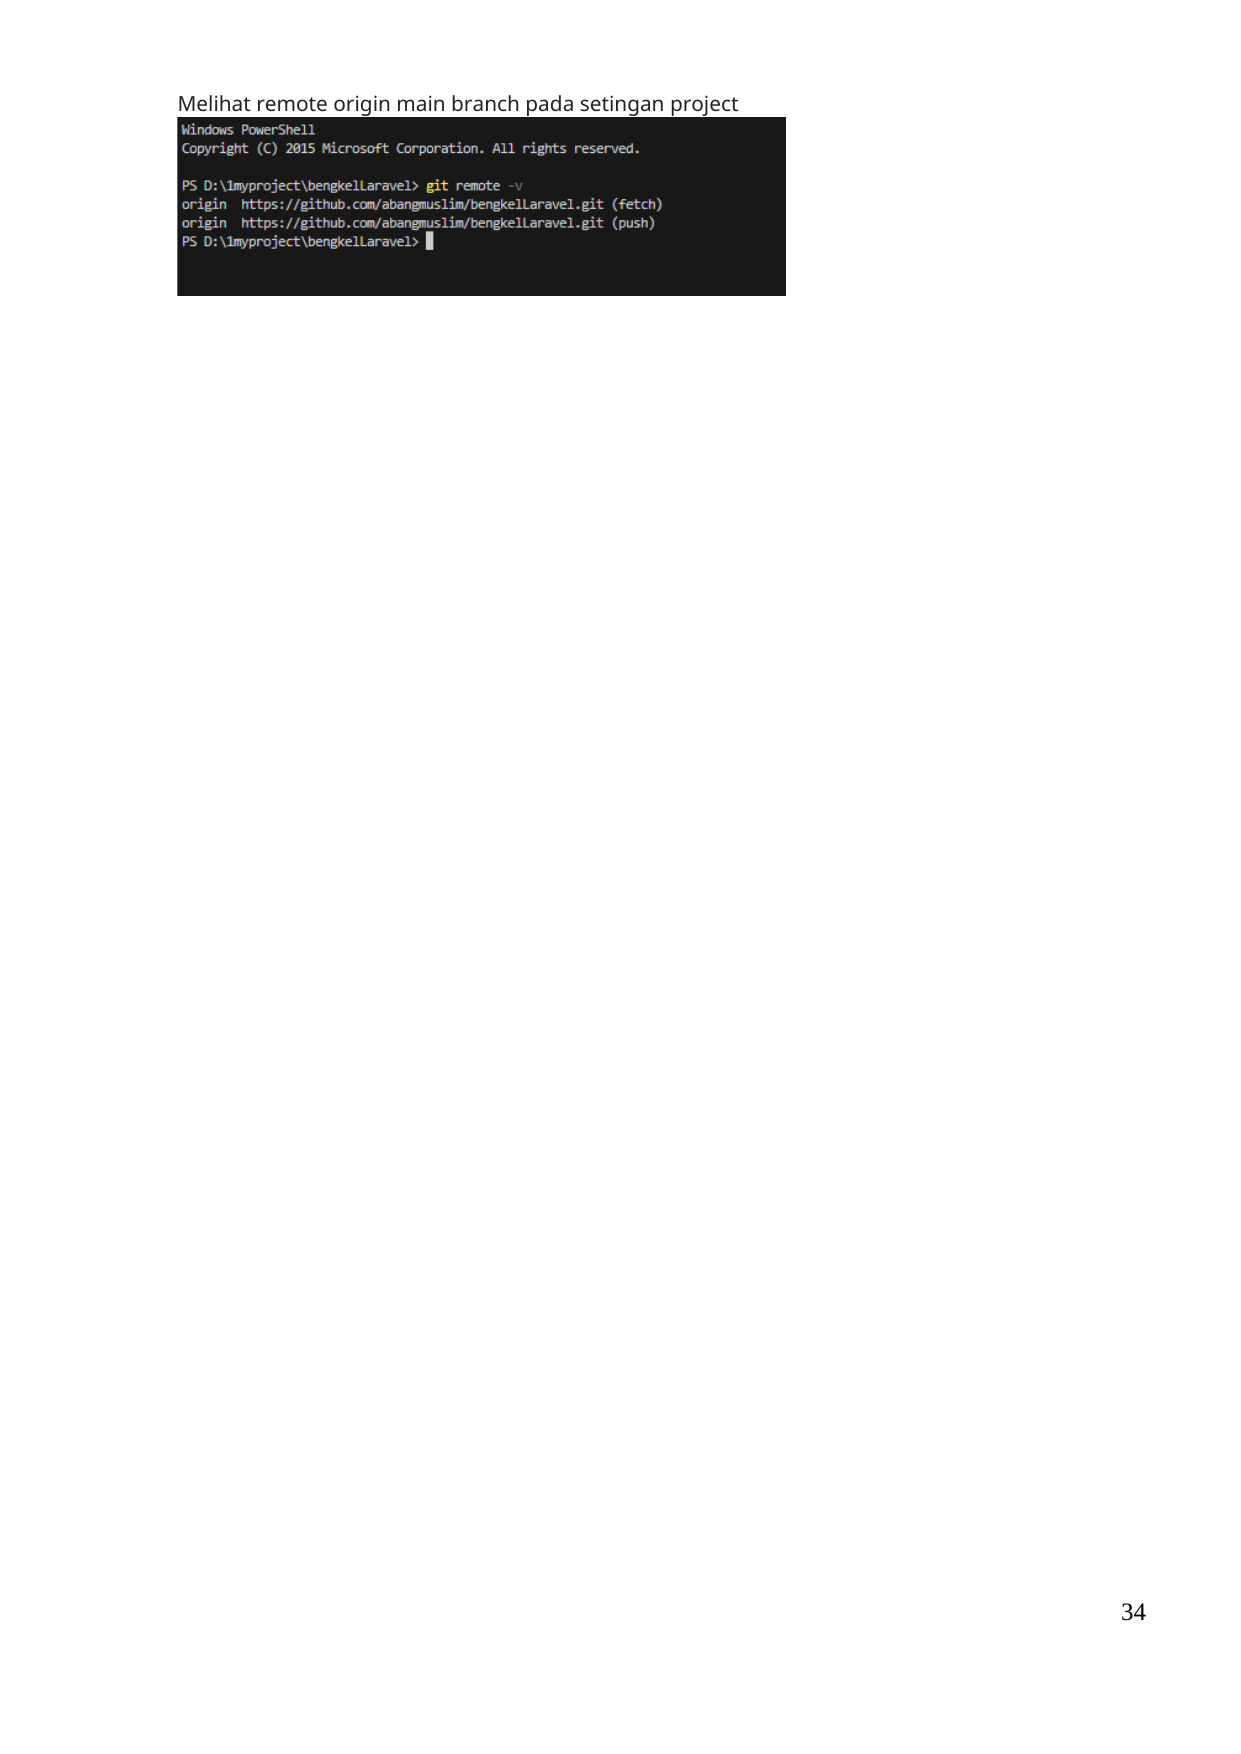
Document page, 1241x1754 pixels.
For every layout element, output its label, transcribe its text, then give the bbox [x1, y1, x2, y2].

subtitle Melihat remote origin main branch pada setingan project [177, 89, 1146, 117]
picture [177, 117, 786, 296]
